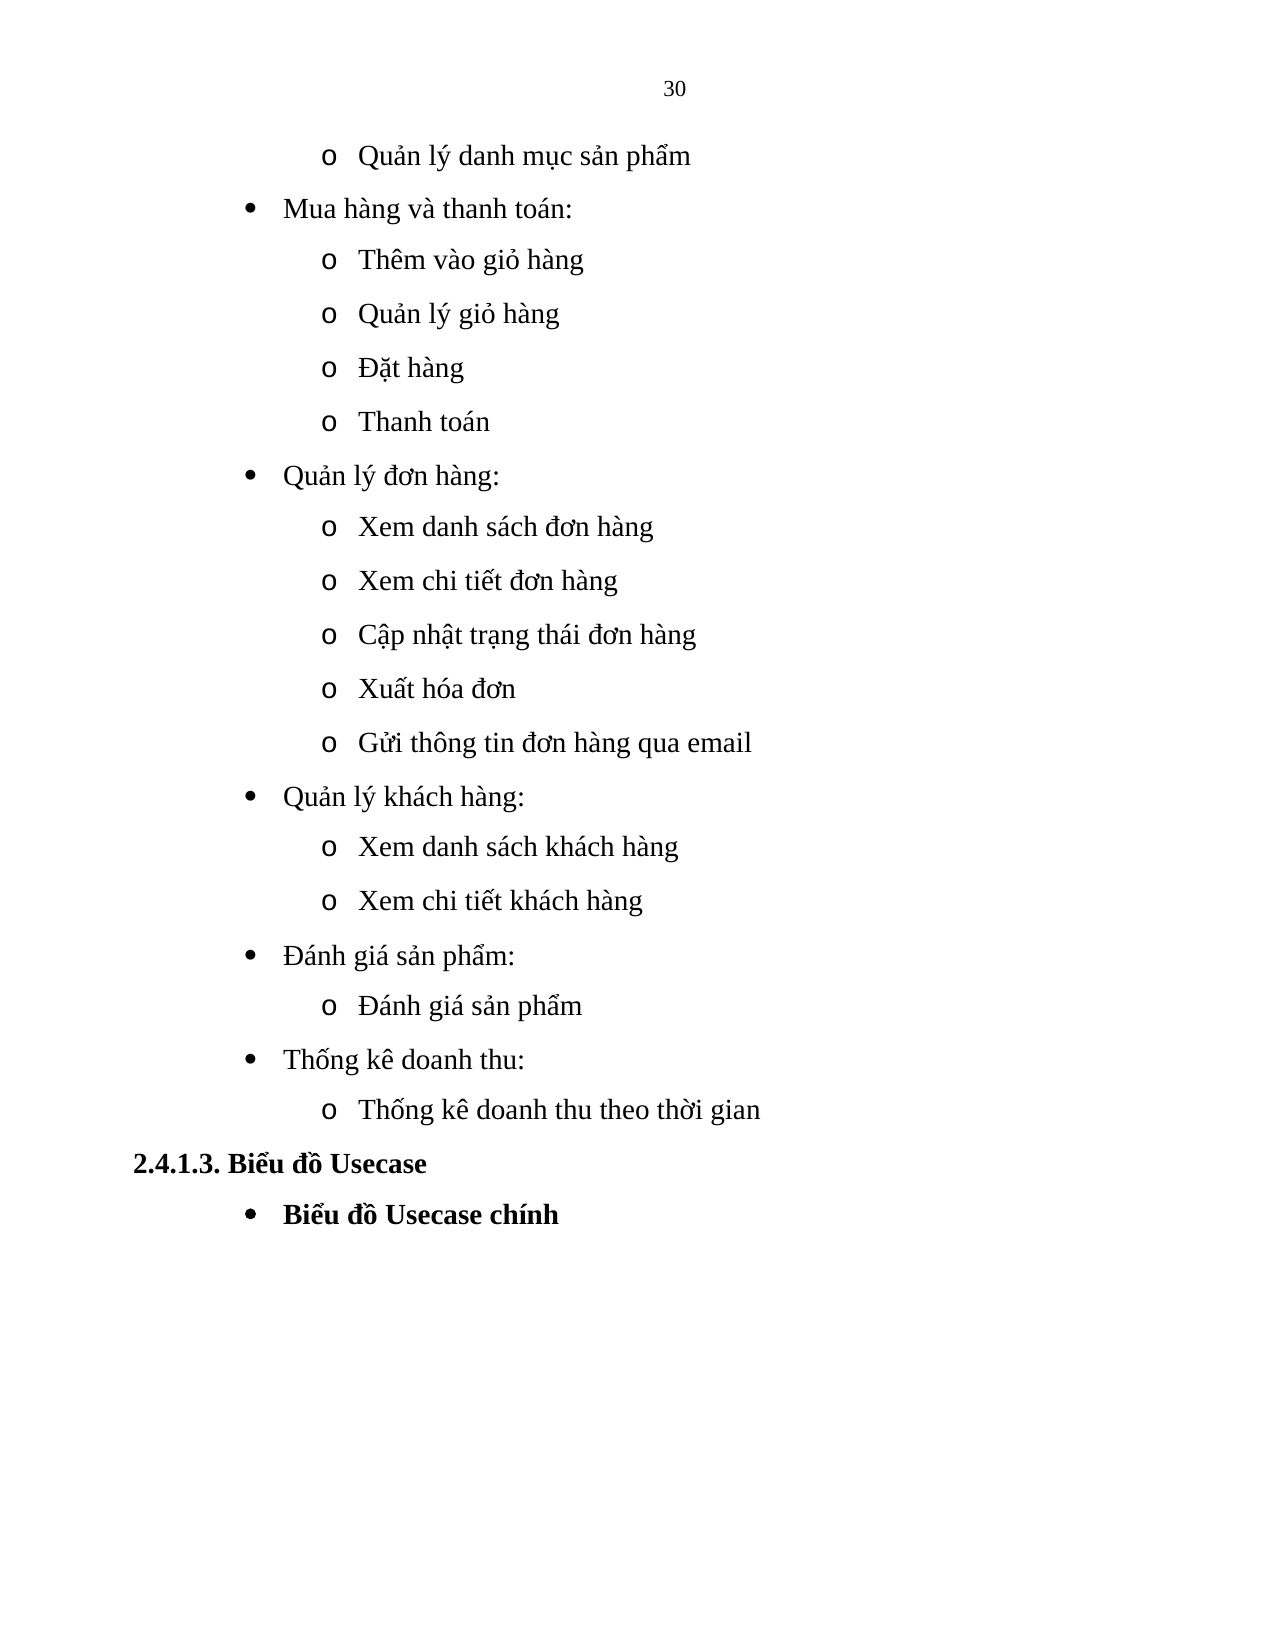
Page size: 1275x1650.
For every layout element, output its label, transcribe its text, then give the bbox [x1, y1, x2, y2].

list Xuất hóa đơn [320, 671, 1157, 707]
list Mua hàng và thanh toán: [245, 192, 1157, 225]
list Xem chi tiết đơn hàng [320, 563, 1157, 599]
list Quản lý giỏ hàng [320, 296, 1157, 332]
list Đặt hàng [320, 350, 1157, 386]
text 2.4.1.3. Biểu đồ Usecase [133, 1147, 1216, 1180]
list Thống kê doanh thu theo thời gian [320, 1092, 1157, 1128]
list Xem danh sách đơn hàng [320, 509, 1157, 545]
list Xem danh sách khách hàng [320, 829, 1157, 866]
list Thanh toán [320, 404, 1157, 440]
list Thống kê doanh thu: [245, 1042, 1157, 1076]
list Quản lý danh mục sản phẩm [320, 138, 1157, 174]
list Xem chi tiết khách hàng [320, 883, 1157, 919]
list Quản lý đơn hàng: [245, 458, 1157, 492]
list Cập nhật trạng thái đơn hàng [320, 617, 1157, 653]
list Thêm vào giỏ hàng [320, 242, 1157, 278]
list Biểu đồ Usecase chính [245, 1197, 1157, 1231]
list Quản lý khách hàng: [245, 779, 1157, 813]
list Đánh giá sản phẩm [320, 988, 1157, 1024]
list Đánh giá sản phẩm: [245, 938, 1157, 971]
list Gửi thông tin đơn hàng qua email [320, 725, 1157, 761]
